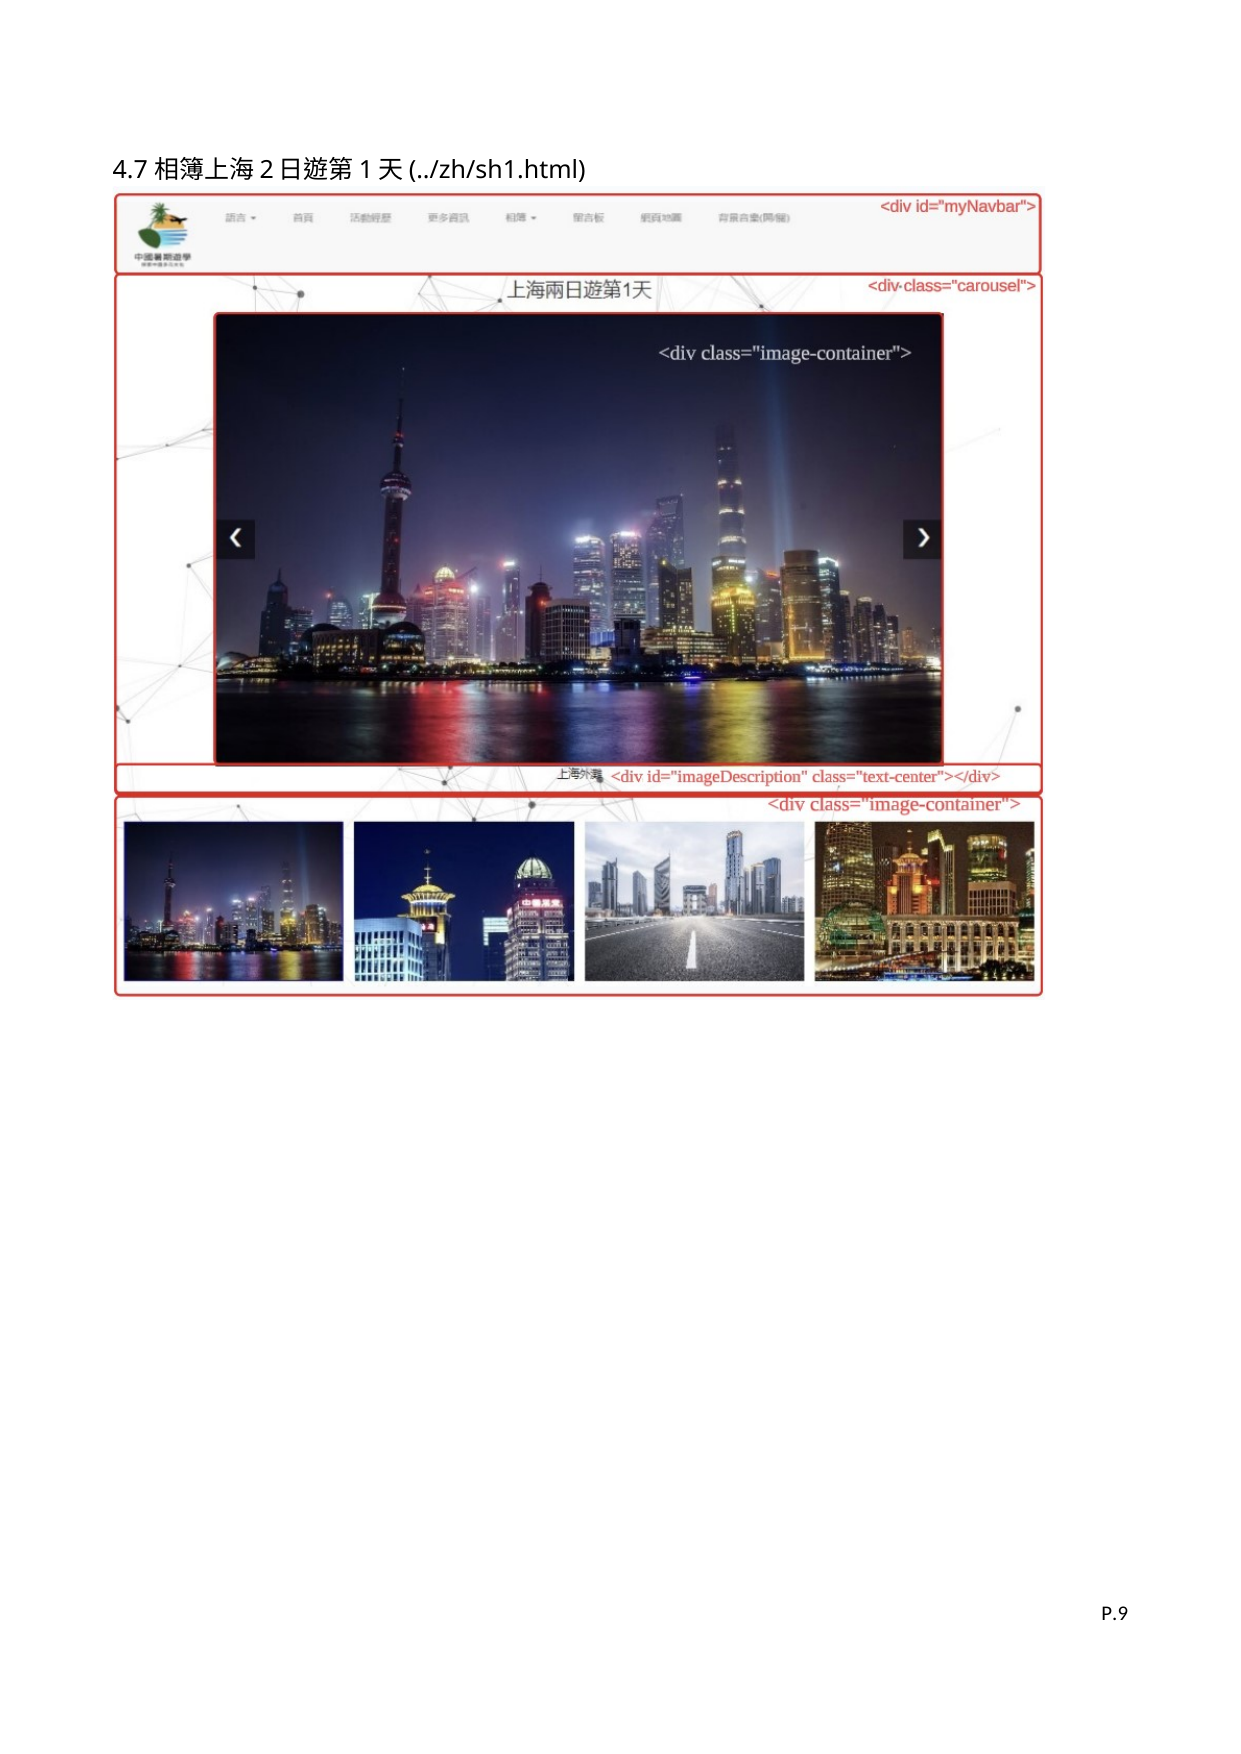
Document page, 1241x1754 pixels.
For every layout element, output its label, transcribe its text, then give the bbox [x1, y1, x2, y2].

text 4.7 相簿上海2日遊第1天 (../zh/sh1.html) [112, 150, 1128, 186]
picture [112, 186, 1046, 1000]
